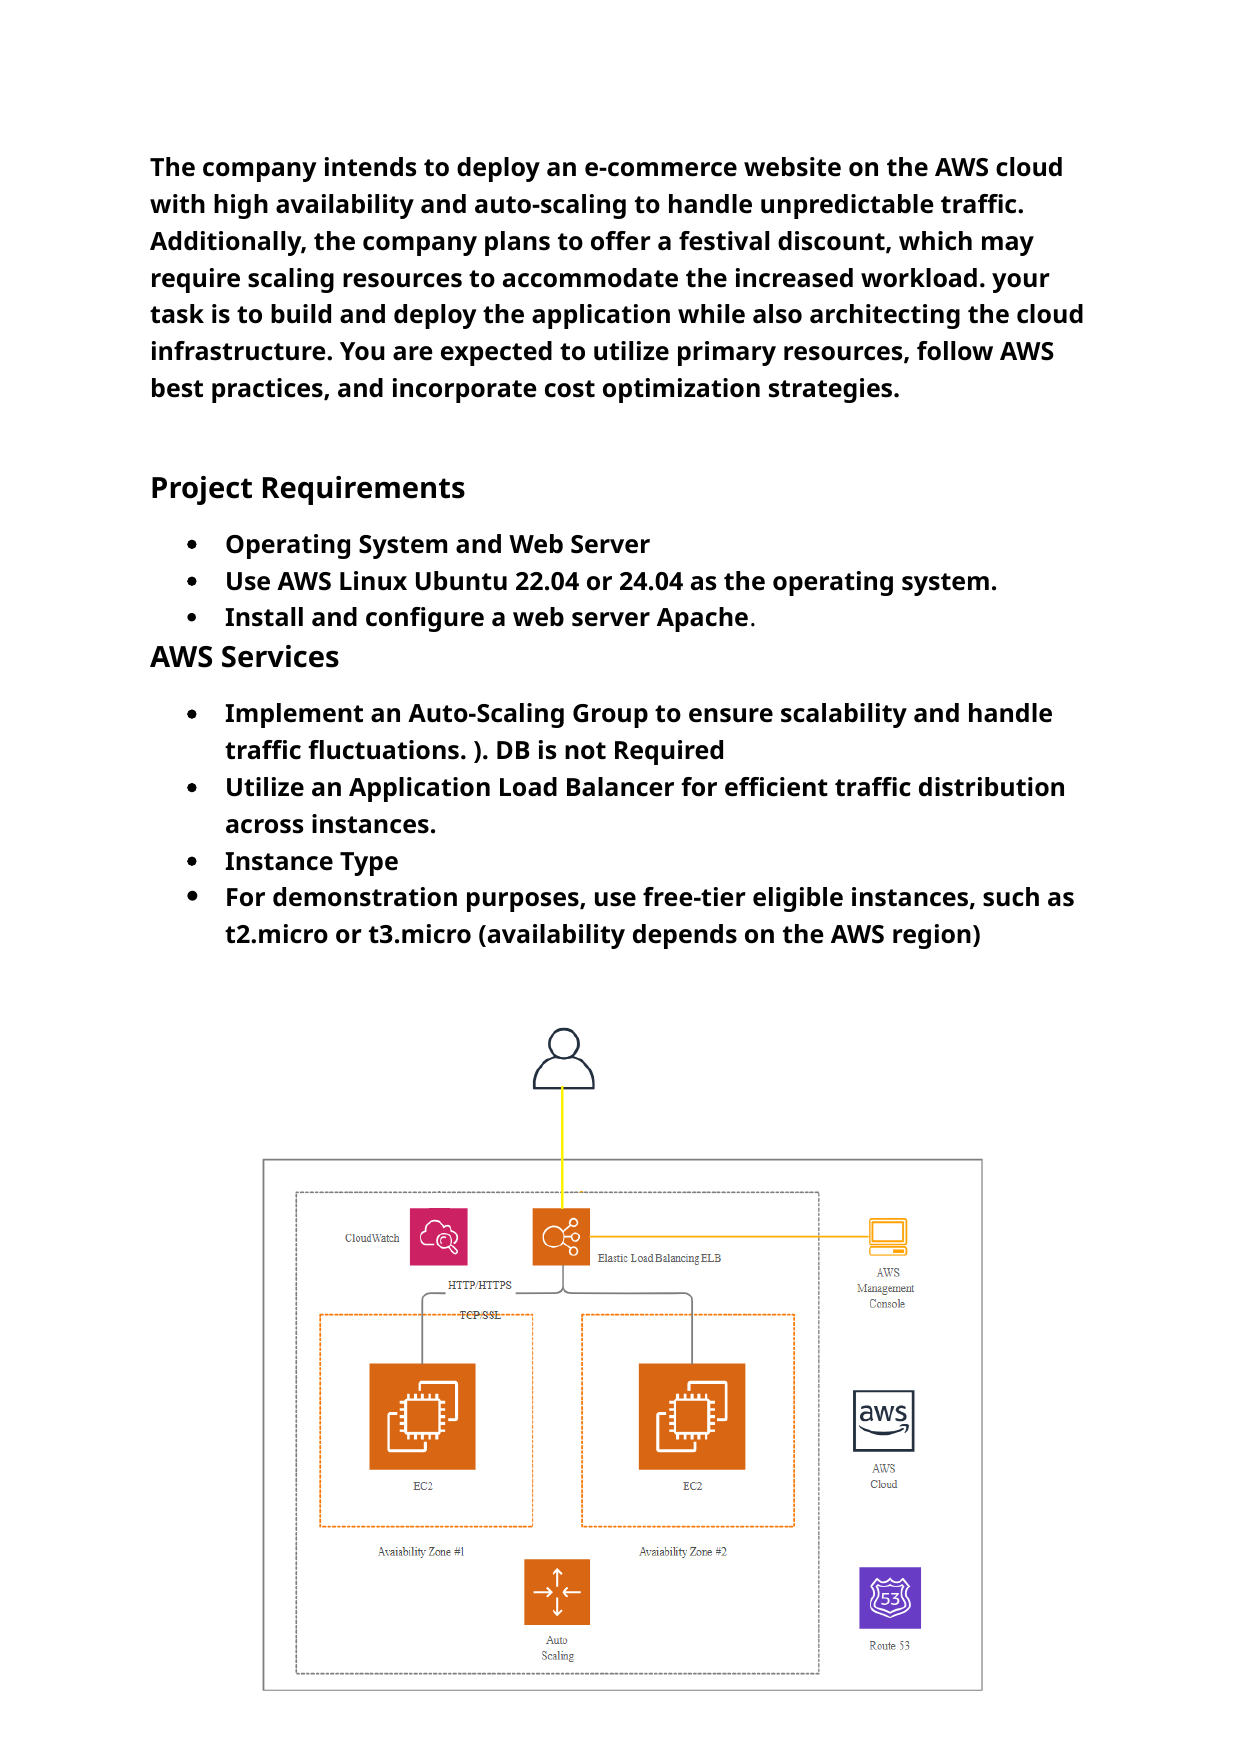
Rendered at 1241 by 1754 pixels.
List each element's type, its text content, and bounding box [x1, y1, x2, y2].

text The company intends to deploy an e-commerce website on the AWS cloud with high availability and auto-scaling to handle unpredictable traffic. Additionally, the company plans to offer a festival discount, which may require scaling resources to accommodate the increased workload. your task is to build and deploy the application while also architecting the cloud infrastructure. You are expected to utilize primary resources, follow AWS best practices, and incorporate cost optimization strategies. [150, 150, 1090, 405]
list For demonstration purposes, use free-tier eligible instances, such as t2.micro or t3.micro (availability depends on the AWS region) [187, 880, 1090, 951]
list Instance Type [187, 843, 1090, 877]
list Operating System and Web Server [187, 526, 1090, 560]
text AWS Services [150, 637, 1090, 676]
text Project Requirements [150, 424, 1090, 507]
list Implement an Auto-Scaling Group to ensure scalability and handle traffic fluctuations. ). DB is not Required [187, 696, 1090, 767]
list Install and configure a web server Apache. [187, 600, 1090, 634]
list Use AWS Linux Ubuntu 22.04 or 24.04 as the operating system. [187, 563, 1090, 597]
picture [249, 1021, 991, 1704]
list Utilize an Application Load Balancer for efficient traffic distribution across instances. [187, 770, 1090, 841]
